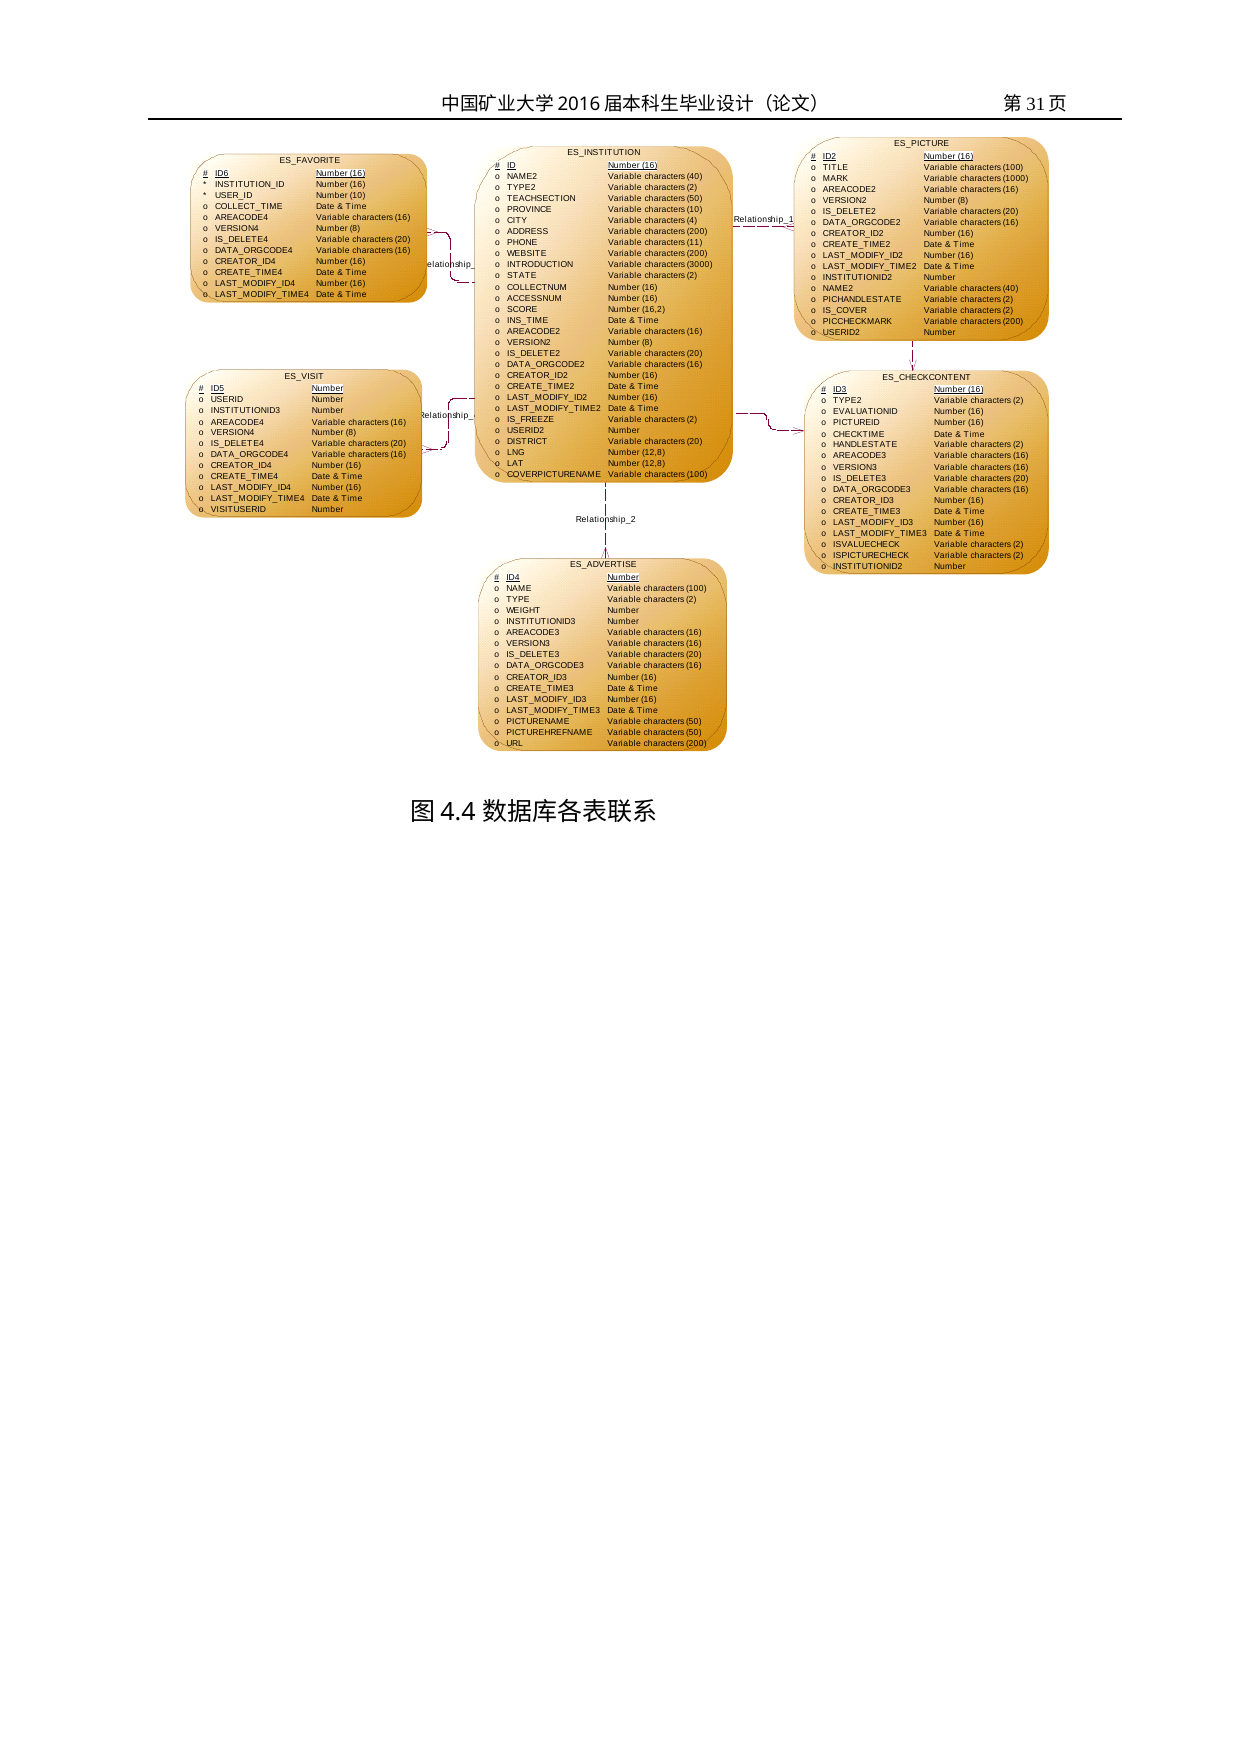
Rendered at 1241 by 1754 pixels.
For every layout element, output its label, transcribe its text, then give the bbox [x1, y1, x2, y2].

text 图4.4 数据库各表联系 [148, 127, 1122, 842]
